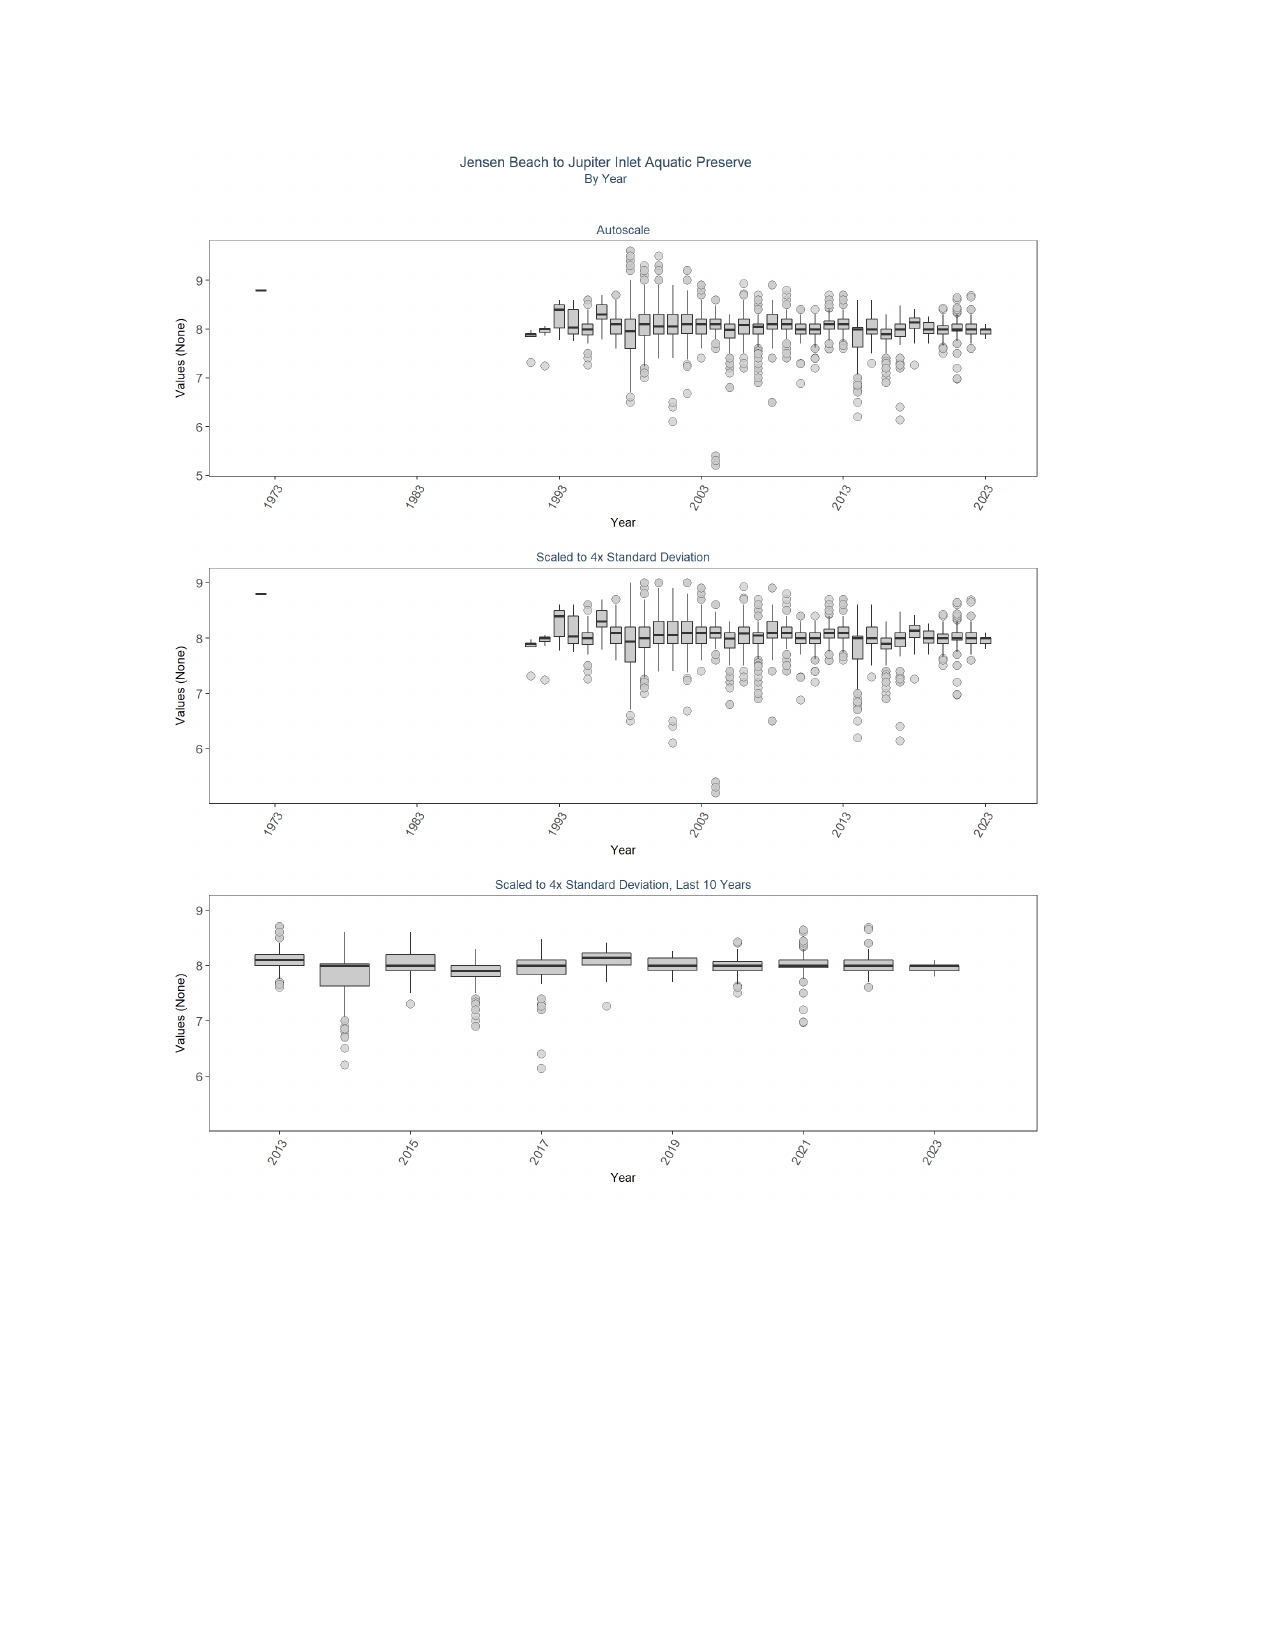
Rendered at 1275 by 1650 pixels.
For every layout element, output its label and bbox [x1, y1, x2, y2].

picture [168, 150, 1044, 1200]
